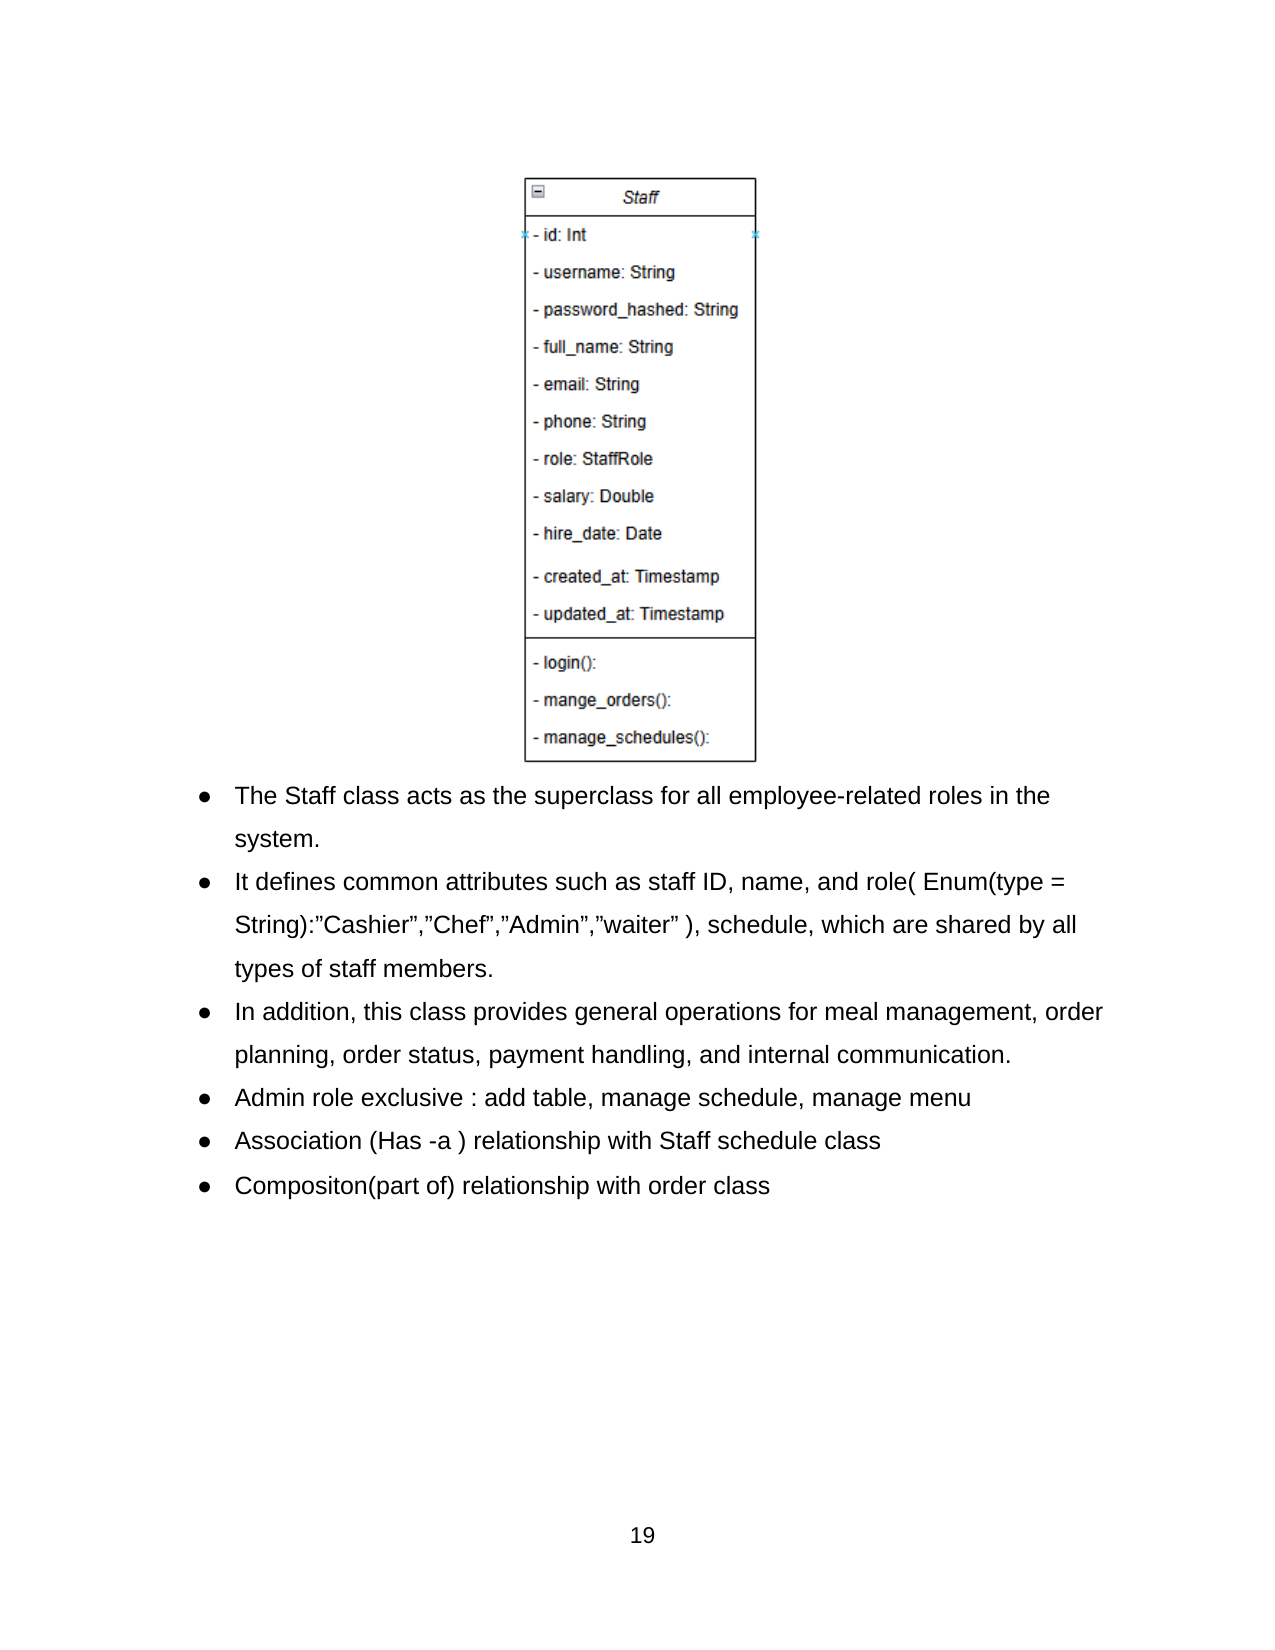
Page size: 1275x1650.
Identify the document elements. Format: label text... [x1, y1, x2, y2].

picture [516, 168, 768, 768]
list In addition, this class provides general operations for meal management, order planning, order status, payment handling, and internal communication. [197, 997, 1125, 1069]
list Compositon(part of) relationship with order class [197, 1169, 1125, 1201]
list Admin role exclusive : add table, manage schedule, manage menu [197, 1083, 1125, 1112]
list Association (Has -a ) relationship with Staff schedule class [197, 1126, 1125, 1155]
list It defines common attributes such as staff ID, name, and role( Enum(type = String):”Cashier”,”Chef”,”Admin”,”waiter” ), schedule, which are shared by all types of staff members. [197, 867, 1125, 982]
list The Staff class acts as the superclass for all employee-related roles in the system. [197, 781, 1125, 853]
